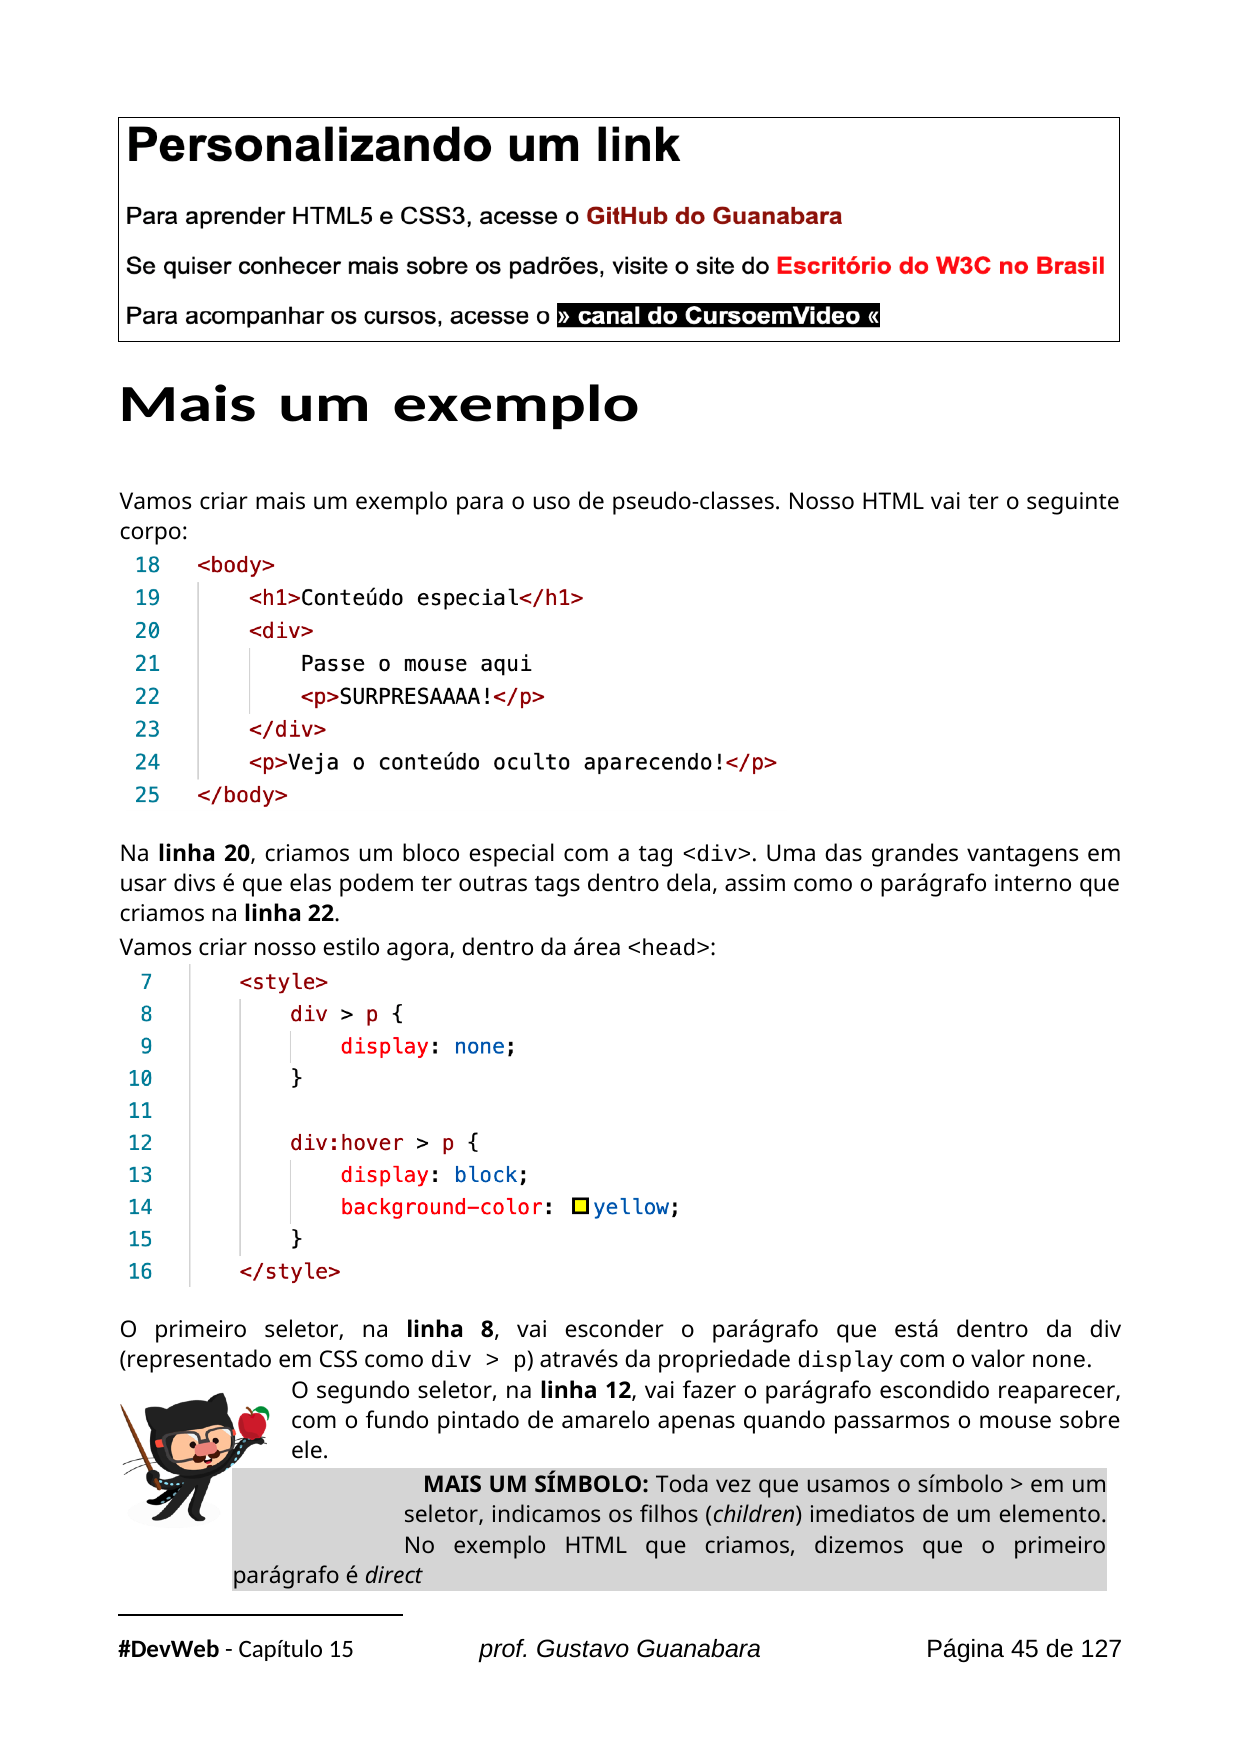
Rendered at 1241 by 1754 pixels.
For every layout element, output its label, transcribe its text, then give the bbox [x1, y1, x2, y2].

text O primeiro seletor, na linha 8, vai esconder o parágrafo que está dentro da div (representado em CSS como div > p) através da propriedade display com o valor none. [119, 1313, 1122, 1374]
text Na linha 20, criamos um bloco especial com a tag <div>. Uma das grandes vantagens em usar divs é que elas podem ter outras tags dentro dela, assim como o parágrafo interno que criamos na linha 22. [119, 837, 1122, 928]
text O segundo seletor, na linha 12, vai fazer o parágrafo escondido reaparecer, com o fundo pintado de amarelo apenas quando passarmos o mouse sobre ele. [119, 1374, 1122, 1466]
picture [122, 964, 698, 1287]
picture [118, 1383, 271, 1537]
text Vamos criar mais um exemplo para o uso de pseudo-classes. Nosso HTML vai ter o seguinte corpo: [119, 486, 1122, 546]
picture [126, 548, 787, 811]
text MAIS UM SÍMBOLO: Toda vez que usamos o símbolo > em um seletor, indicamos os filhos (children) imediatos de um elemento. No exemplo HTML que criamos, dizemos que o primeiro parágrafo é direct [232, 1468, 1107, 1591]
picture [119, 118, 1119, 341]
text Vamos criar nosso estilo agora, dentro da área <head>: [119, 931, 1122, 961]
